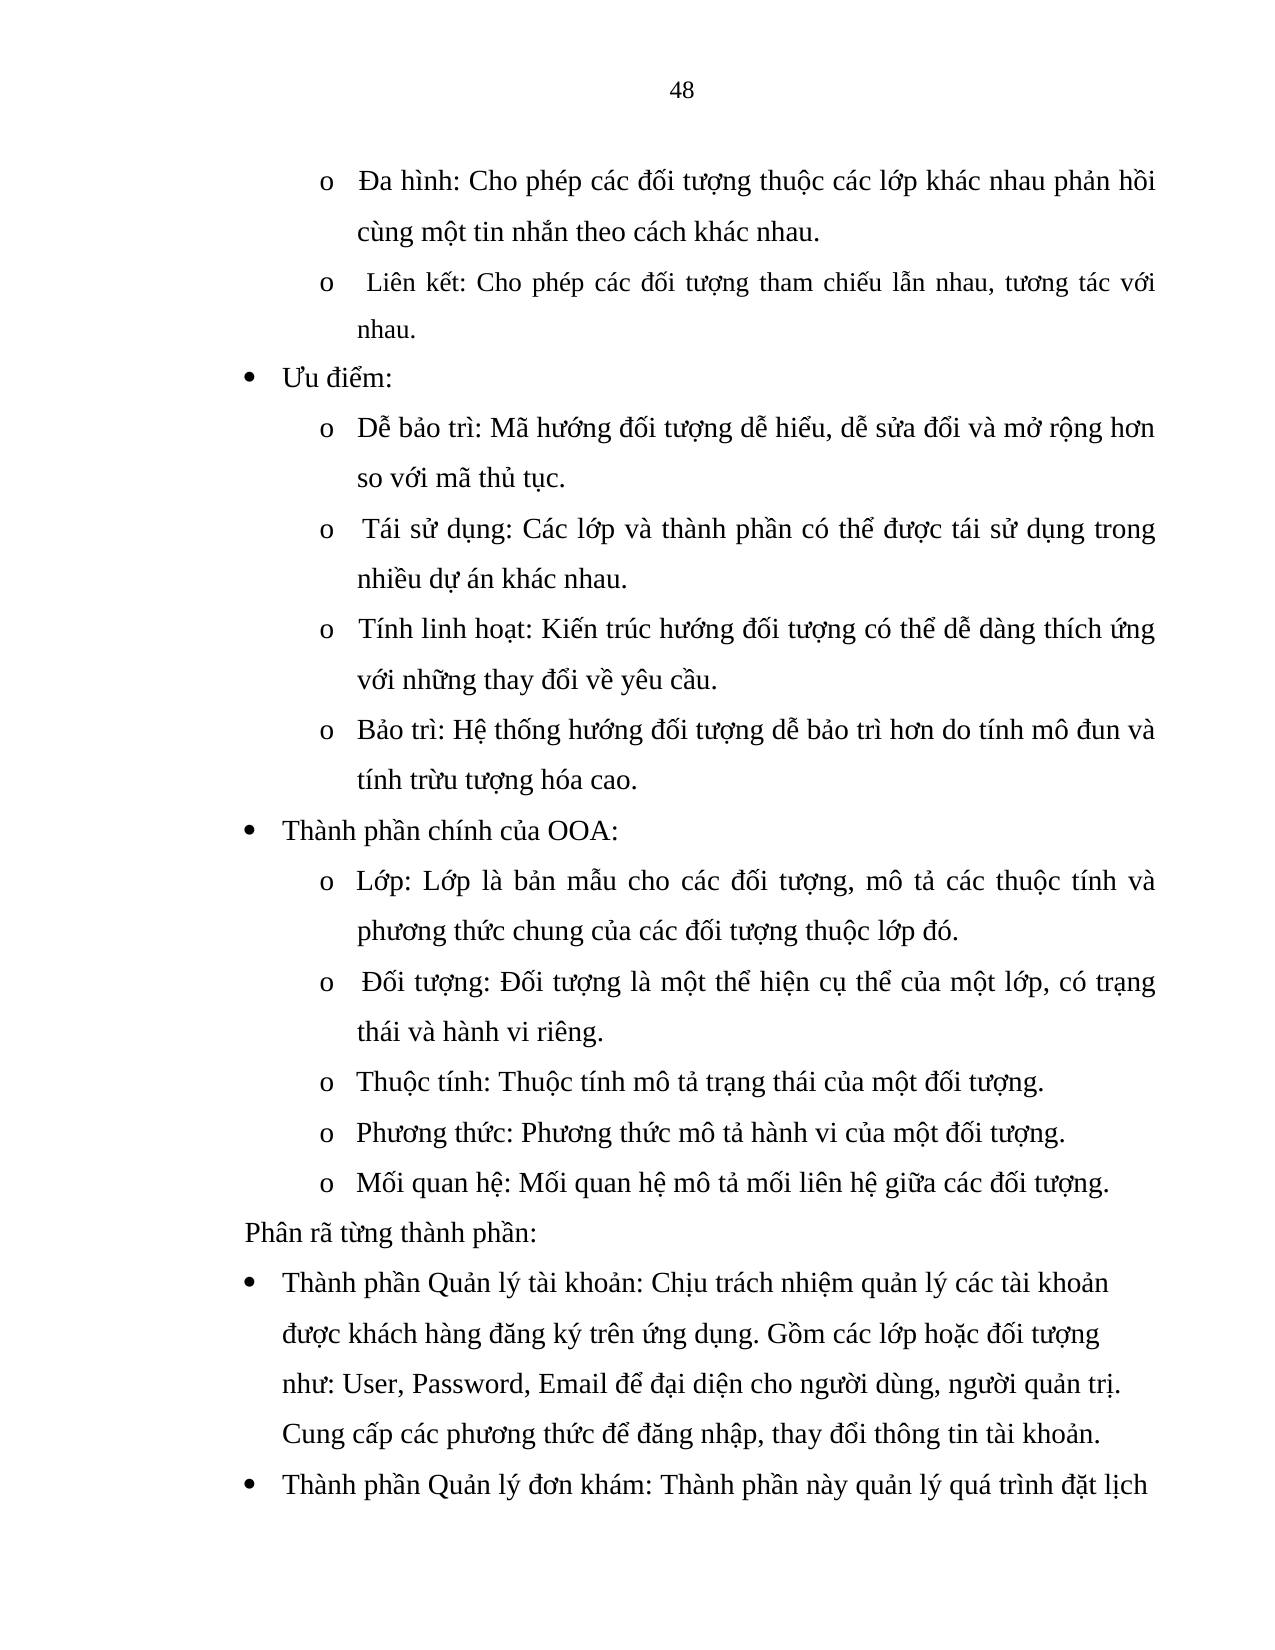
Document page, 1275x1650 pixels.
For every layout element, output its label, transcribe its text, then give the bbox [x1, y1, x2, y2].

text o Đối tượng: Đối tượng là một thể hiện cụ thể của một lớp, có trạng thái và hành vi riêng. [319, 964, 1157, 1048]
text o Thuộc tính: Thuộc tính mô tả trạng thái của một đối tượng. [319, 1064, 1157, 1098]
text o Tái sử dụng: Các lớp và thành phần có thể được tái sử dụng trong nhiều dự án khác nhau. [319, 511, 1157, 595]
text o Đa hình: Cho phép các đối tượng thuộc các lớp khác nhau phản hồi cùng một tin nhắn theo cách khác nhau. [319, 163, 1157, 247]
text o Tính linh hoạt: Kiến trúc hướng đối tượng có thể dễ dàng thích ứng với những thay đổi về yêu cầu. [319, 611, 1157, 695]
list Thành phần chính của OOA: [244, 813, 1157, 846]
list Thành phần Quản lý tài khoản: Chịu trách nhiệm quản lý các tài khoản được khách hàng đăng ký trên ứng dụng. Gồm các lớp hoặc đối tượng như: User, Password, Email để đại diện cho người dùng, người quản trị. Cung cấp các phương thức để đăng nhập, thay đổi thông tin tài khoản. [244, 1266, 1157, 1450]
list Ưu điểm: [244, 360, 1157, 393]
text Phân rã từng thành phần: [207, 1215, 1157, 1249]
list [244, 1467, 1157, 1501]
text o Dễ bảo trì: Mã hướng đối tượng dễ hiểu, dễ sửa đổi và mở rộng hơn so với mã thủ tục. [319, 410, 1157, 494]
text o Mối quan hệ: Mối quan hệ mô tả mối liên hệ giữa các đối tượng. [319, 1165, 1157, 1198]
text o Liên kết: Cho phép các đối tượng tham chiếu lẫn nhau, tương tác với nhau. [319, 264, 1157, 344]
text o Phương thức: Phương thức mô tả hành vi của một đối tượng. [319, 1115, 1157, 1148]
text o Bảo trì: Hệ thống hướng đối tượng dễ bảo trì hơn do tính mô đun và tính trừu tượng hóa cao. [319, 712, 1157, 796]
text o Lớp: Lớp là bản mẫu cho các đối tượng, mô tả các thuộc tính và phương thức chung của các đối tượng thuộc lớp đó. [319, 863, 1157, 947]
